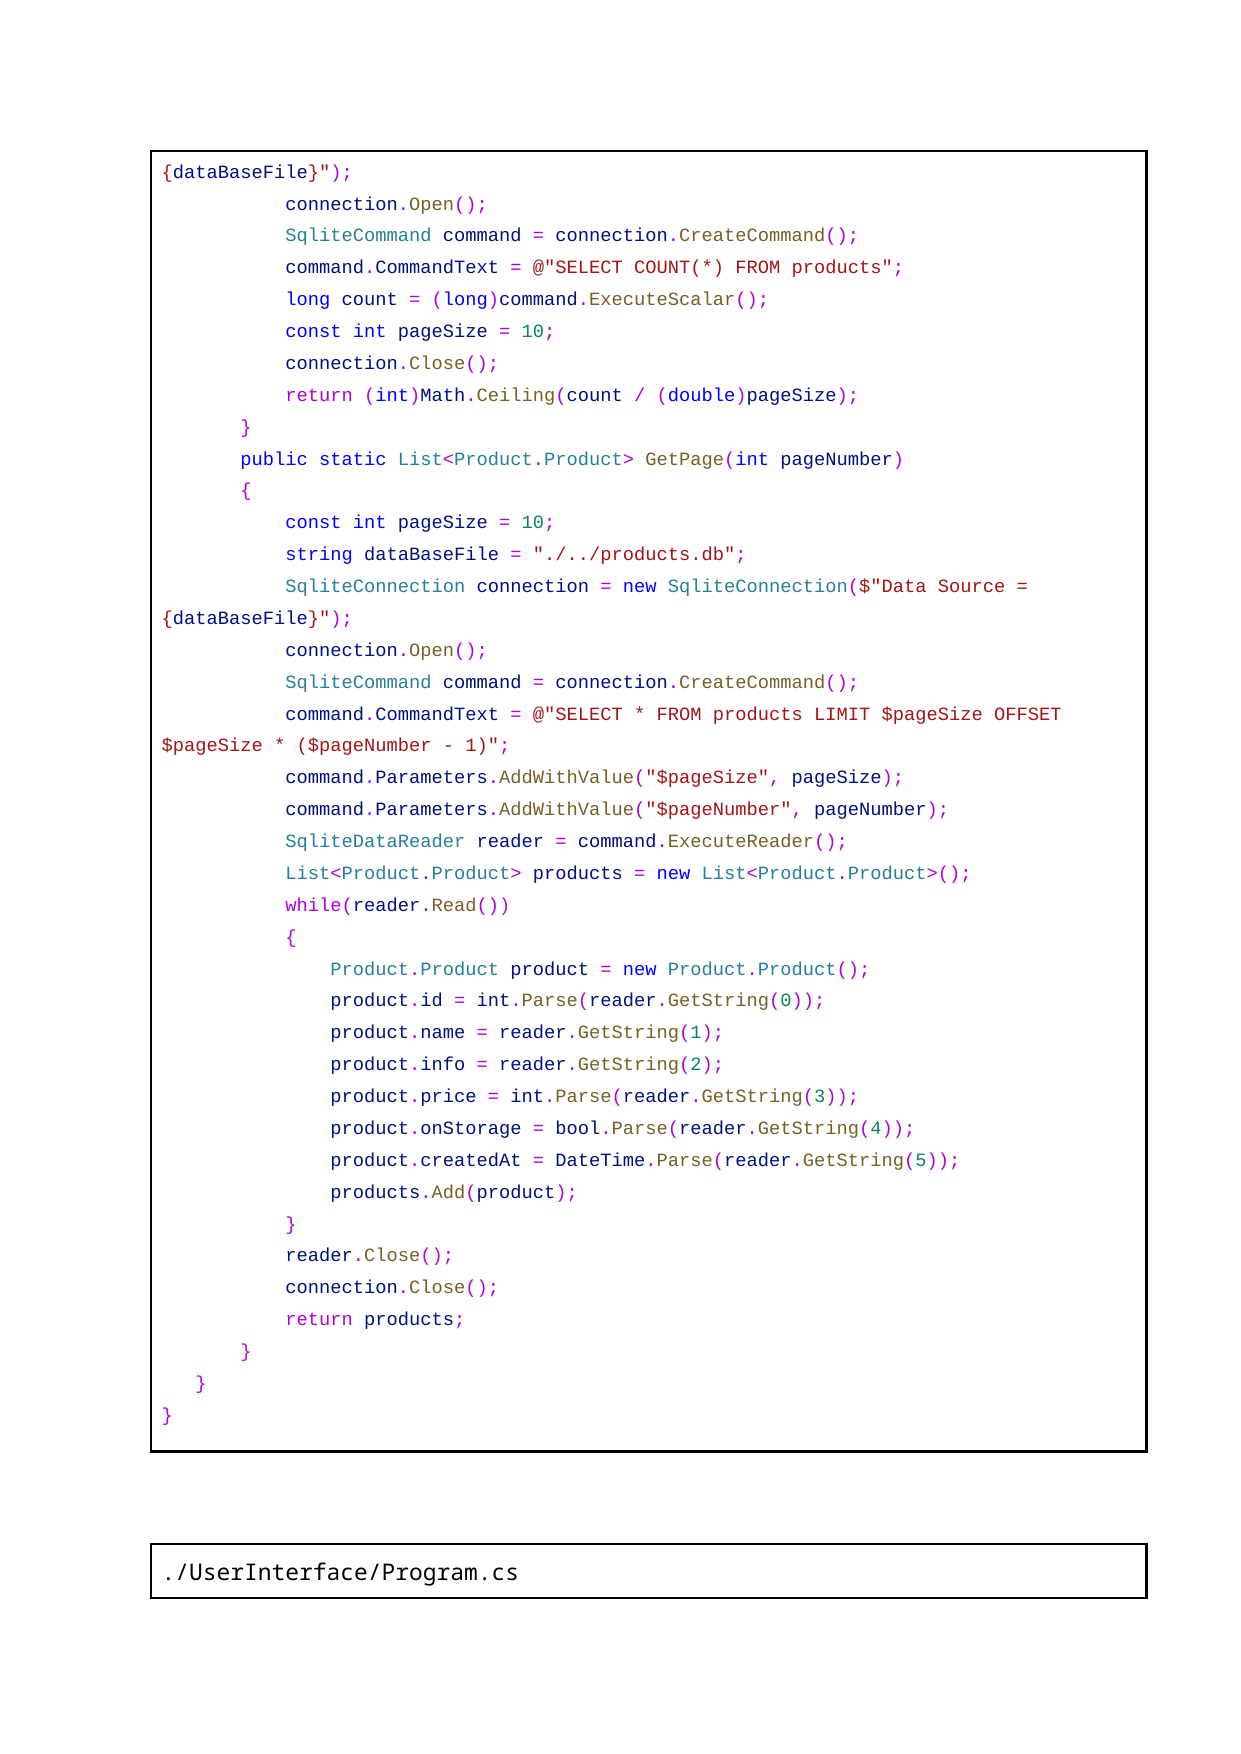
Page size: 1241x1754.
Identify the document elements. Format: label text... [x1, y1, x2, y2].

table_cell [152, 152, 1145, 1450]
table_header ./UserInterface/Program.cs [152, 1545, 1145, 1597]
